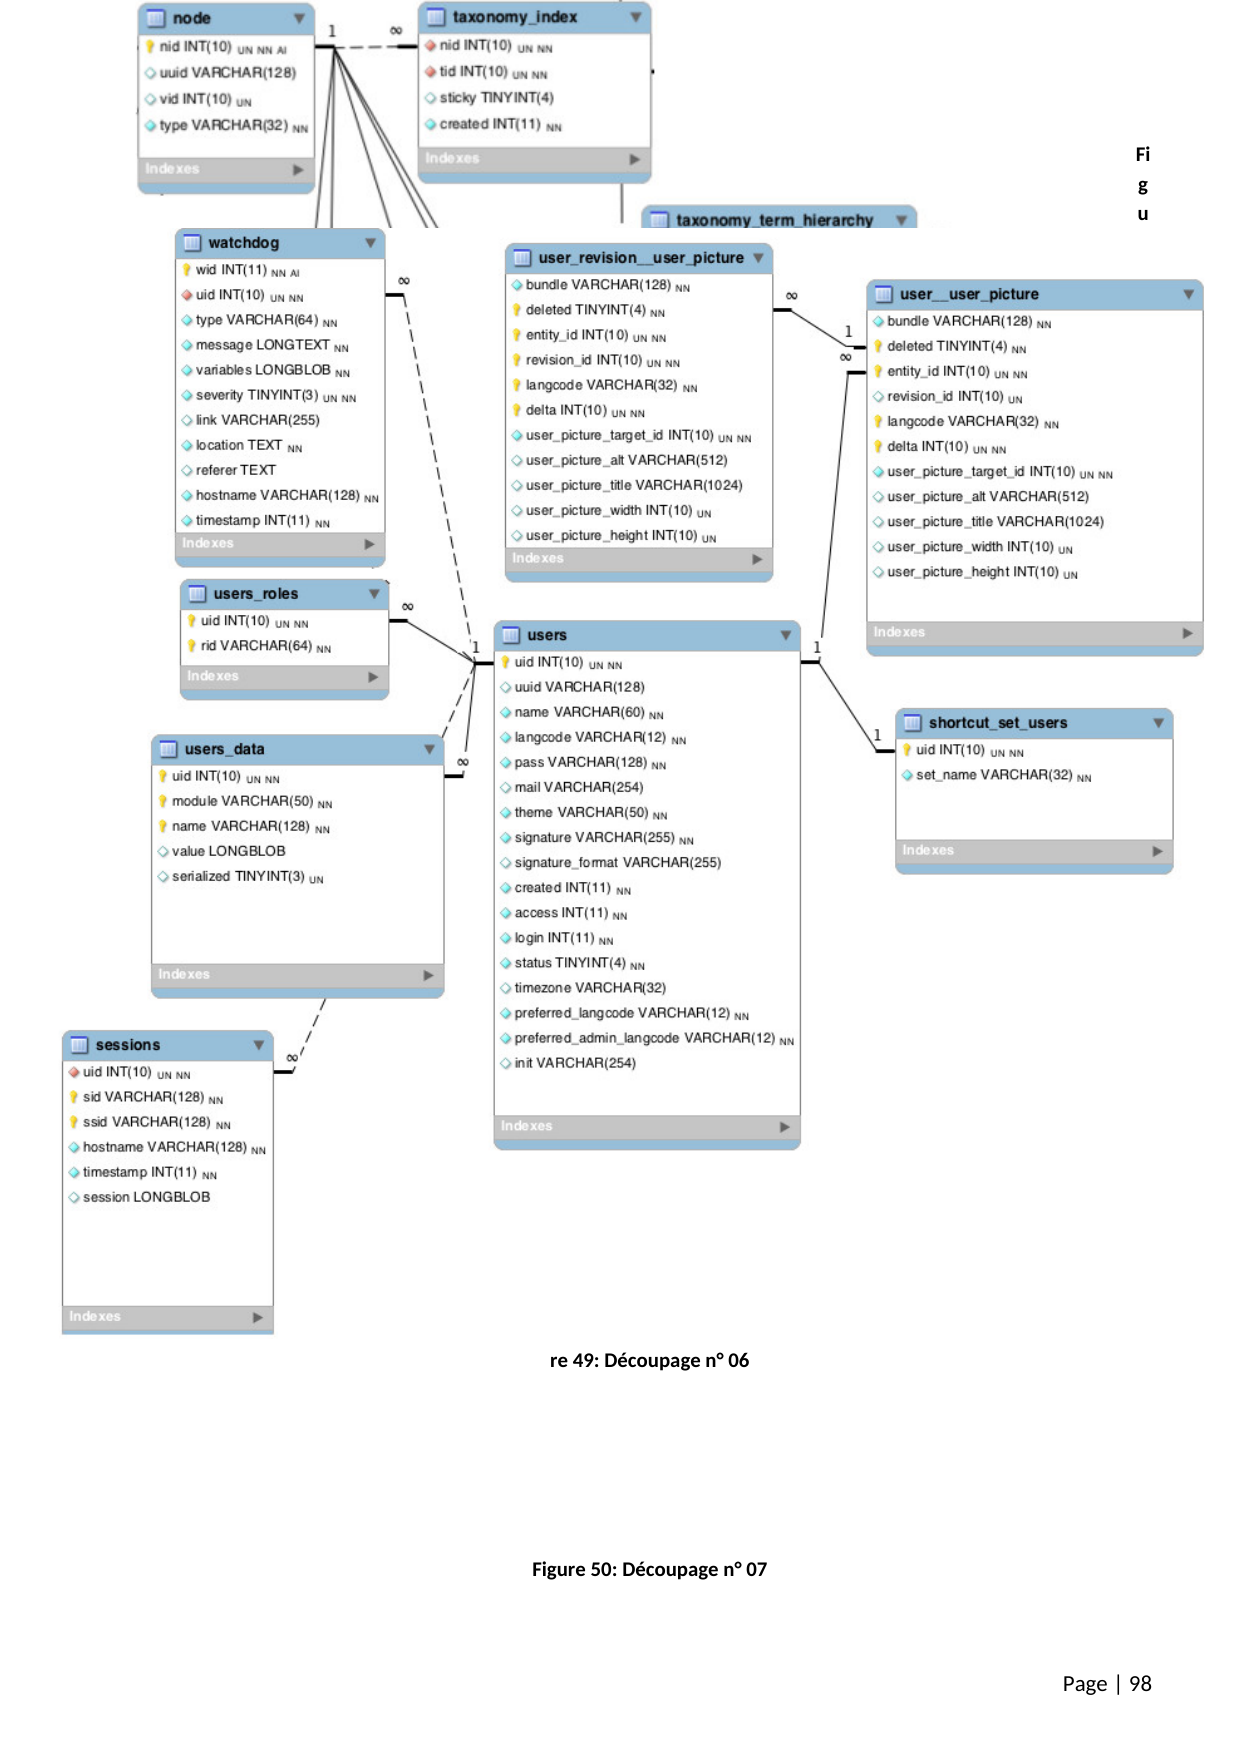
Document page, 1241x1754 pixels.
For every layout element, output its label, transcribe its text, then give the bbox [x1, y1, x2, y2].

text Figure 50: Découpage n° 07 [148, 1557, 1152, 1582]
text Figure 49: Découpage n° 06 [148, 1333, 1152, 1373]
picture [57, 0, 1204, 1333]
text Figure 49: Découpage n° 06 [1115, 142, 1152, 224]
